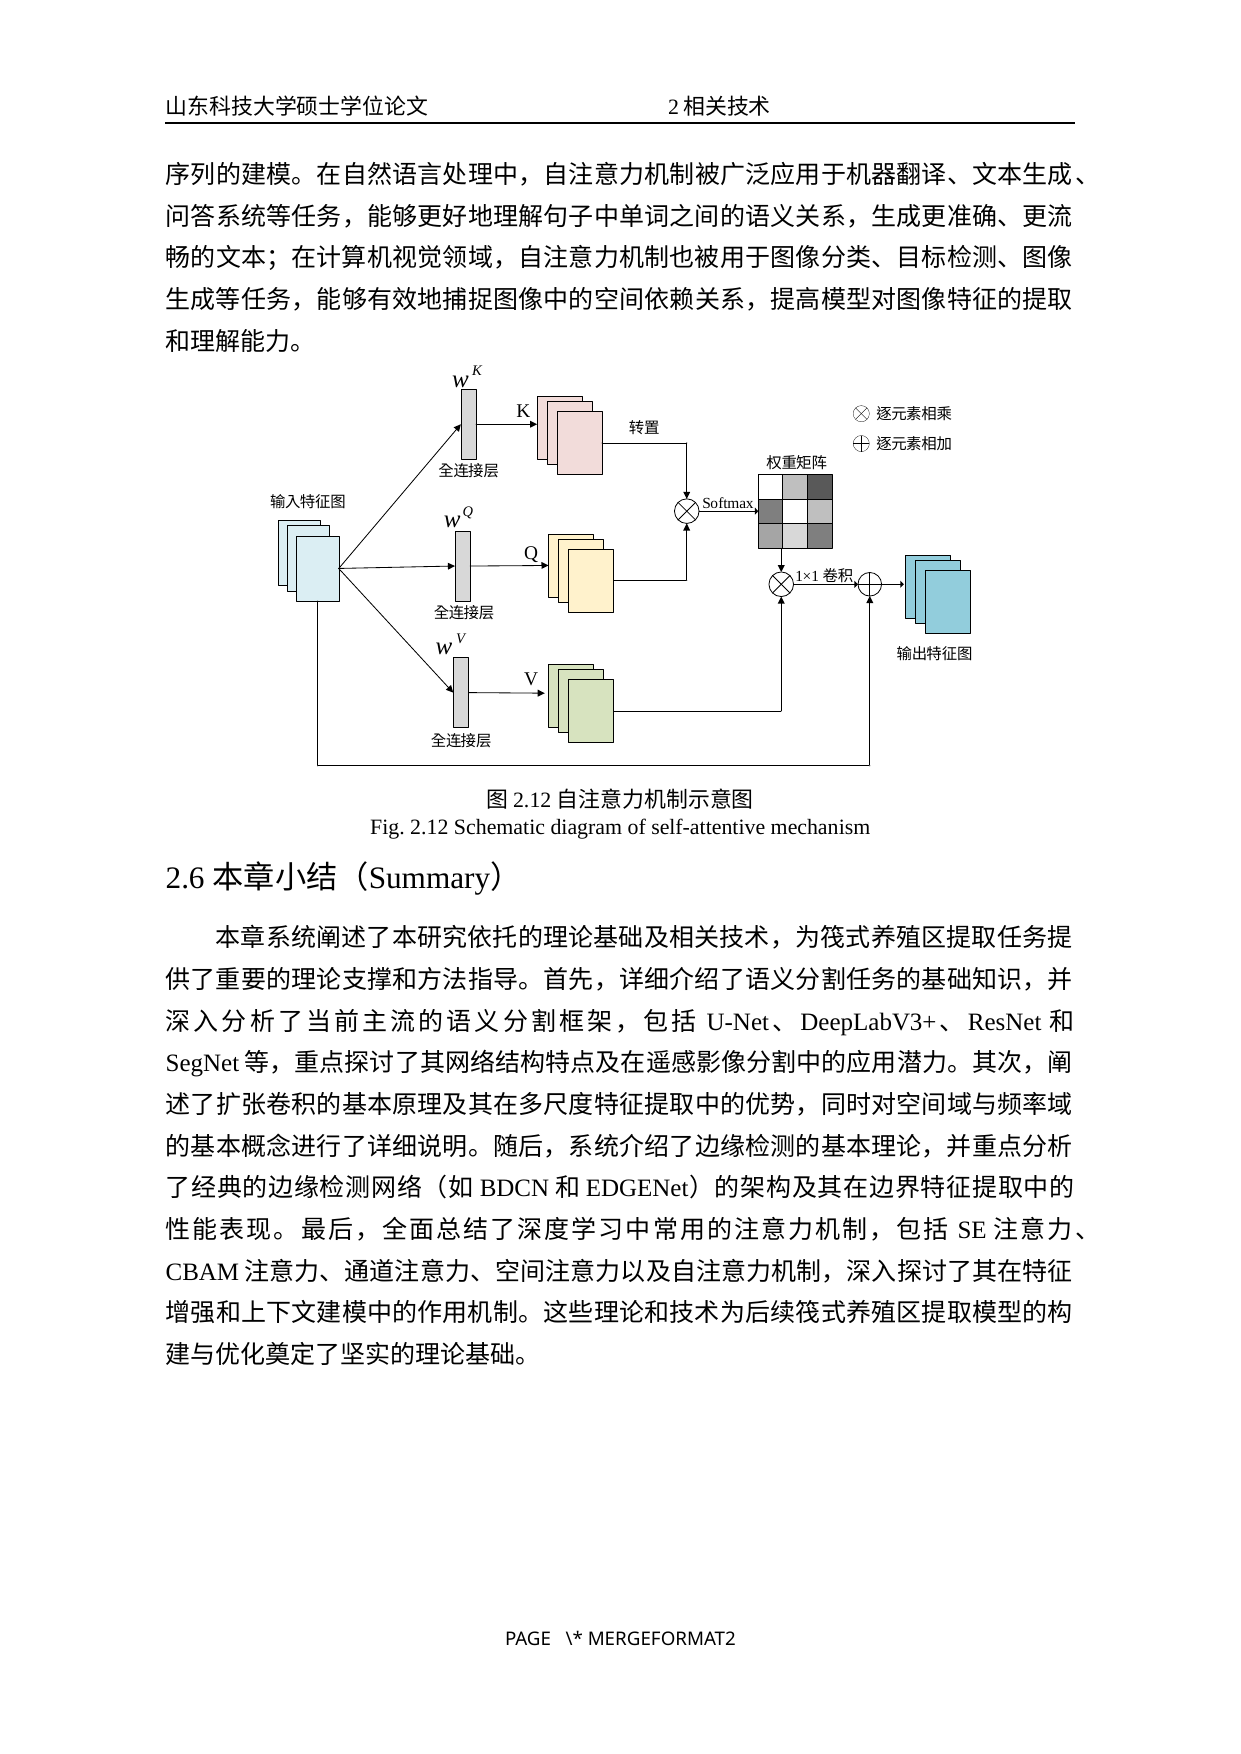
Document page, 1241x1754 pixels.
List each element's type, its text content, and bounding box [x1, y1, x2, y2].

text 2.6 本章小结（Summary） [165, 856, 1075, 897]
text 本章系统阐述了本研究依托的理论基础及相关技术，为筏式养殖区提取任务提供了重要的理论支撑和方法指导。首先，详细介绍了语义分割任务的基础知识，并深入分析了当前主流的语义分割框架，包括U-Net、DeepLabV3+、ResNet和SegNet等，重点探讨了其网络结构特点及在遥感影像分割中的应用潜力。其次，阐述了扩张卷积的基本原理及其在多尺度特征提取中的优势，同时对空间域与频率域的基本概念进行了详细说明。随后，系统介绍了边缘检测的基本理论，并重点分析了经典的边缘检测网络（如BDCN和EDGENet）的架构及其在边界特征提取中的性能表现。最后，全面总结了深度学习中常用的注意力机制，包括SE注意力、CBAM注意力、通道注意力、空间注意力以及自注意力机制，深入探讨了其在特征增强和上下文建模中的作用机制。这些理论和技术为后续筏式养殖区提取模型的构建与优化奠定了坚实的理论基础。 [165, 913, 1075, 1372]
text Fig. 2.12 Schematic diagram of self-attentive mechanism [165, 814, 1075, 839]
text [165, 150, 1075, 358]
text 图2.12 自注意力机制示意图 [165, 782, 1075, 814]
